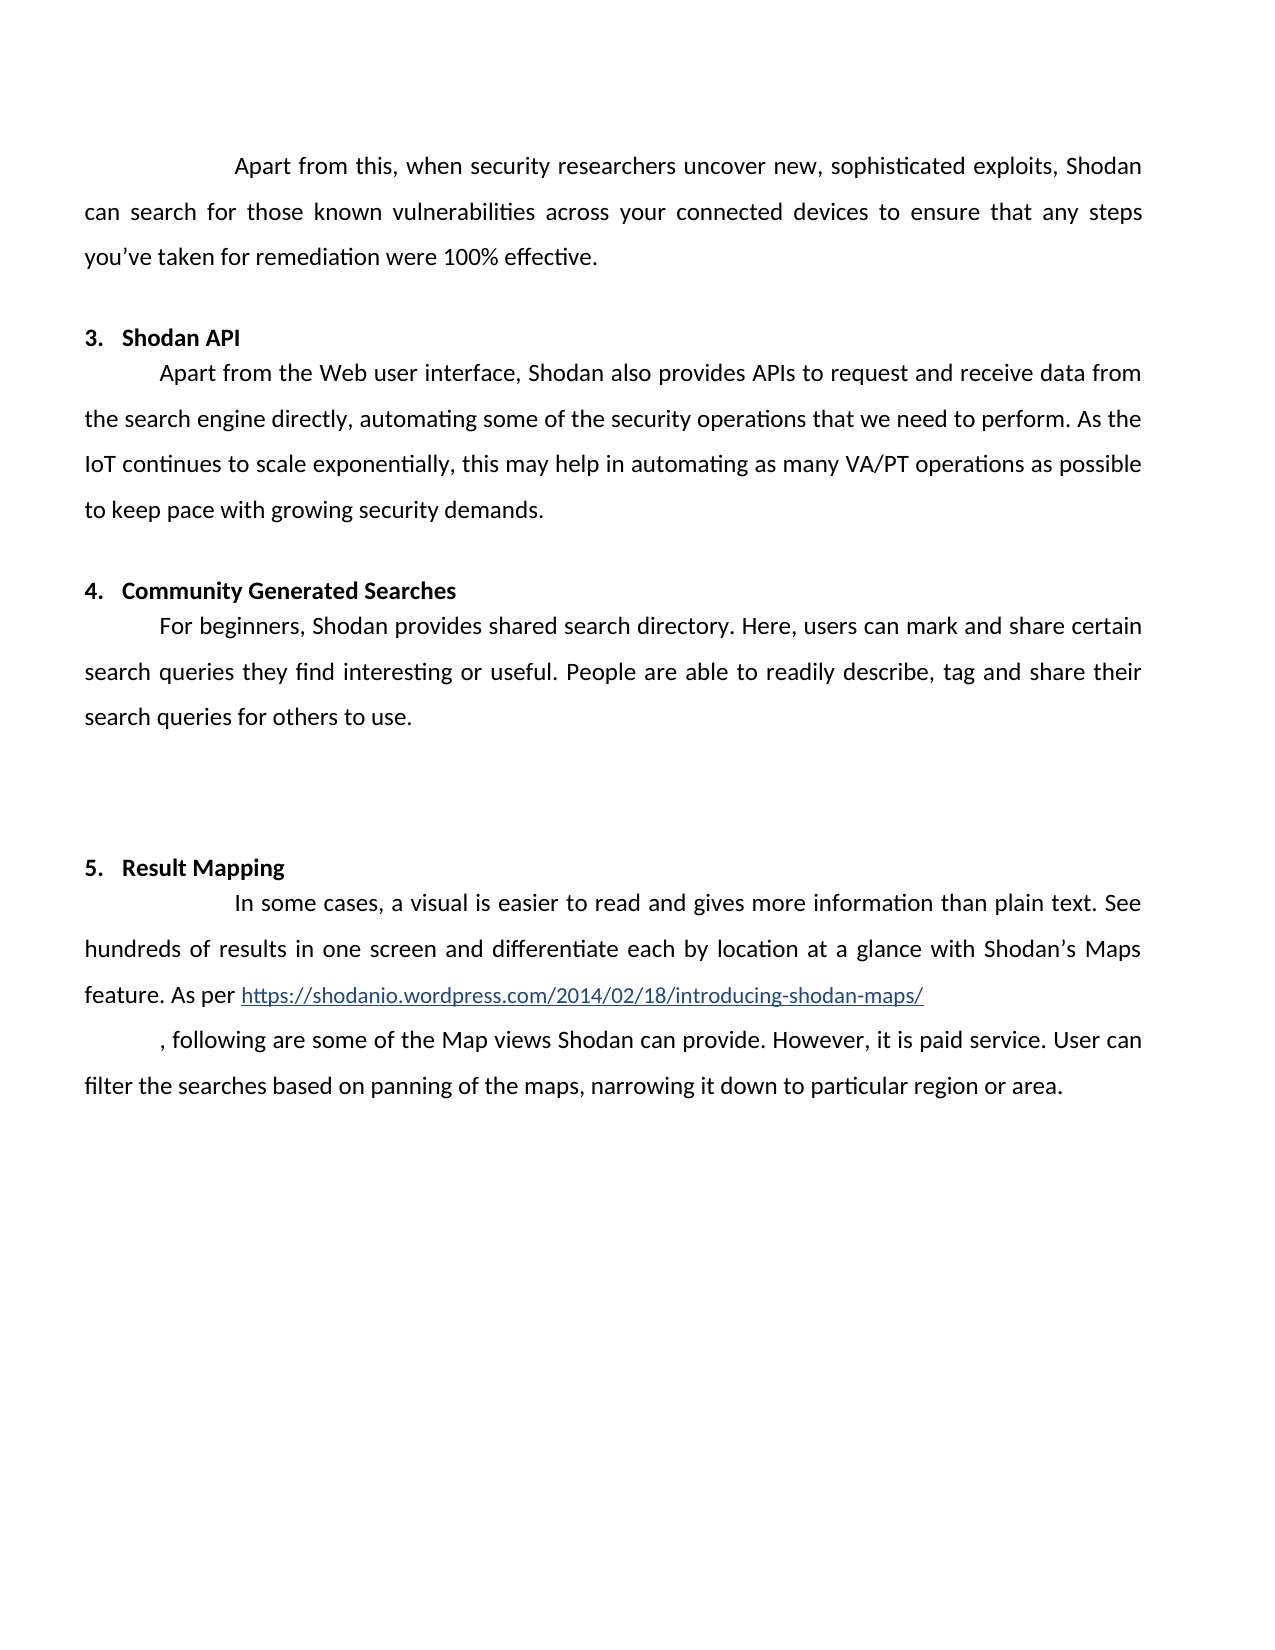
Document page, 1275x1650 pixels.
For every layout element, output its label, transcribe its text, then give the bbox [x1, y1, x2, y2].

text Apart from the Web user interface, Shodan also provides APIs to request and receive data from the search engine directly, automating some of the security operations that we need to perform. As the IoT continues to scale exponentially, this may help in automating as many VA/PT operations as possible to keep pace with growing security demands. [84, 357, 1144, 525]
list Result Mapping [84, 852, 1144, 883]
list Shodan API [84, 322, 1144, 353]
list Community Generated Searches [84, 575, 1144, 606]
text In some cases, a visual is easier to read and gives more information than plain text. See hundreds of results in one screen and differentiate each by location at a glance with Shodan’s Maps feature. As per https://shodanio.wordpress.com/2014/02/18/introducing-shodan-maps/ [84, 887, 1144, 1009]
text Apart from this, when security researchers uncover new, sophisticated exploits, Shodan can search for those known vulnerabilities across your connected devices to ensure that any steps you’ve taken for remediation were 100% effective. [84, 150, 1144, 272]
text , following are some of the Map views Shodan can provide. However, it is paid service. User can filter the searches based on panning of the maps, narrowing it down to particular region or area. [84, 1024, 1144, 1101]
text For beginners, Shodan provides shared search directory. Here, users can mark and share certain search queries they find interesting or useful. People are able to readily describe, tag and share their search queries for others to use. [84, 610, 1144, 732]
